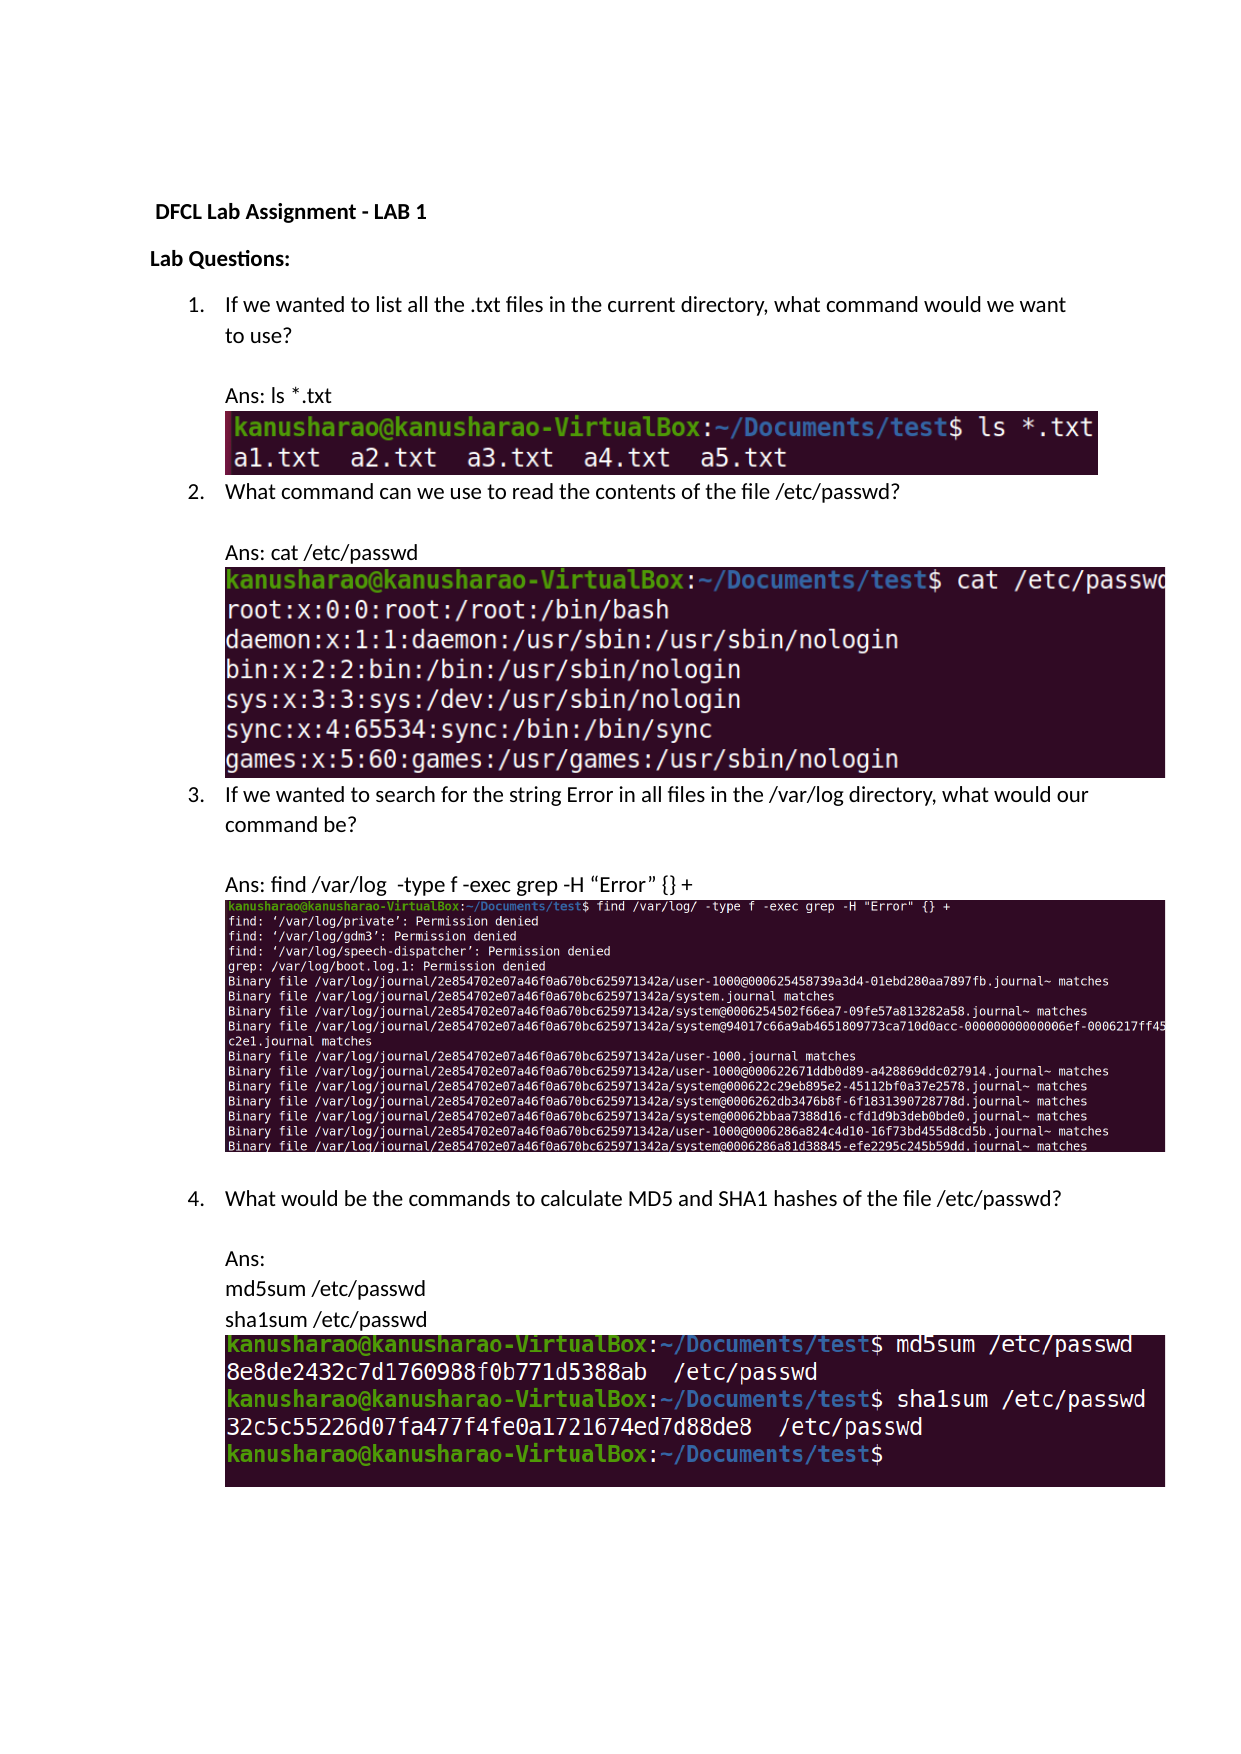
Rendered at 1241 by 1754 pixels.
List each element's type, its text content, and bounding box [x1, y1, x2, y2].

picture [225, 1335, 1166, 1487]
list Ans: find /var/log -type f -exec grep -H “Error” {} + [225, 870, 1090, 898]
picture [225, 567, 1166, 778]
text Lab Questions: [150, 244, 1090, 272]
list Ans: cat /etc/passwd [225, 538, 1090, 566]
list What command can we use to read the contents of the file /etc/passwd? [187, 477, 1090, 505]
text DFCL Lab Assignment - LAB 1 [150, 197, 1090, 225]
list md5sum /etc/passwd [225, 1274, 1090, 1303]
picture [225, 411, 1098, 475]
list Ans: ls *.txt [225, 381, 1090, 409]
list sha1sum /etc/passwd [225, 1305, 1090, 1333]
list What would be the commands to calculate MD5 and SHA1 hashes of the file /etc/passwd? [187, 1184, 1090, 1212]
list If we wanted to search for the string Error in all files in the /var/log directory, what would our command be? [187, 780, 1090, 838]
list If we wanted to list all the .txt files in the current directory, what command would we want to use? [187, 291, 1090, 349]
picture [225, 900, 1166, 1152]
list Ans: [225, 1244, 1090, 1272]
